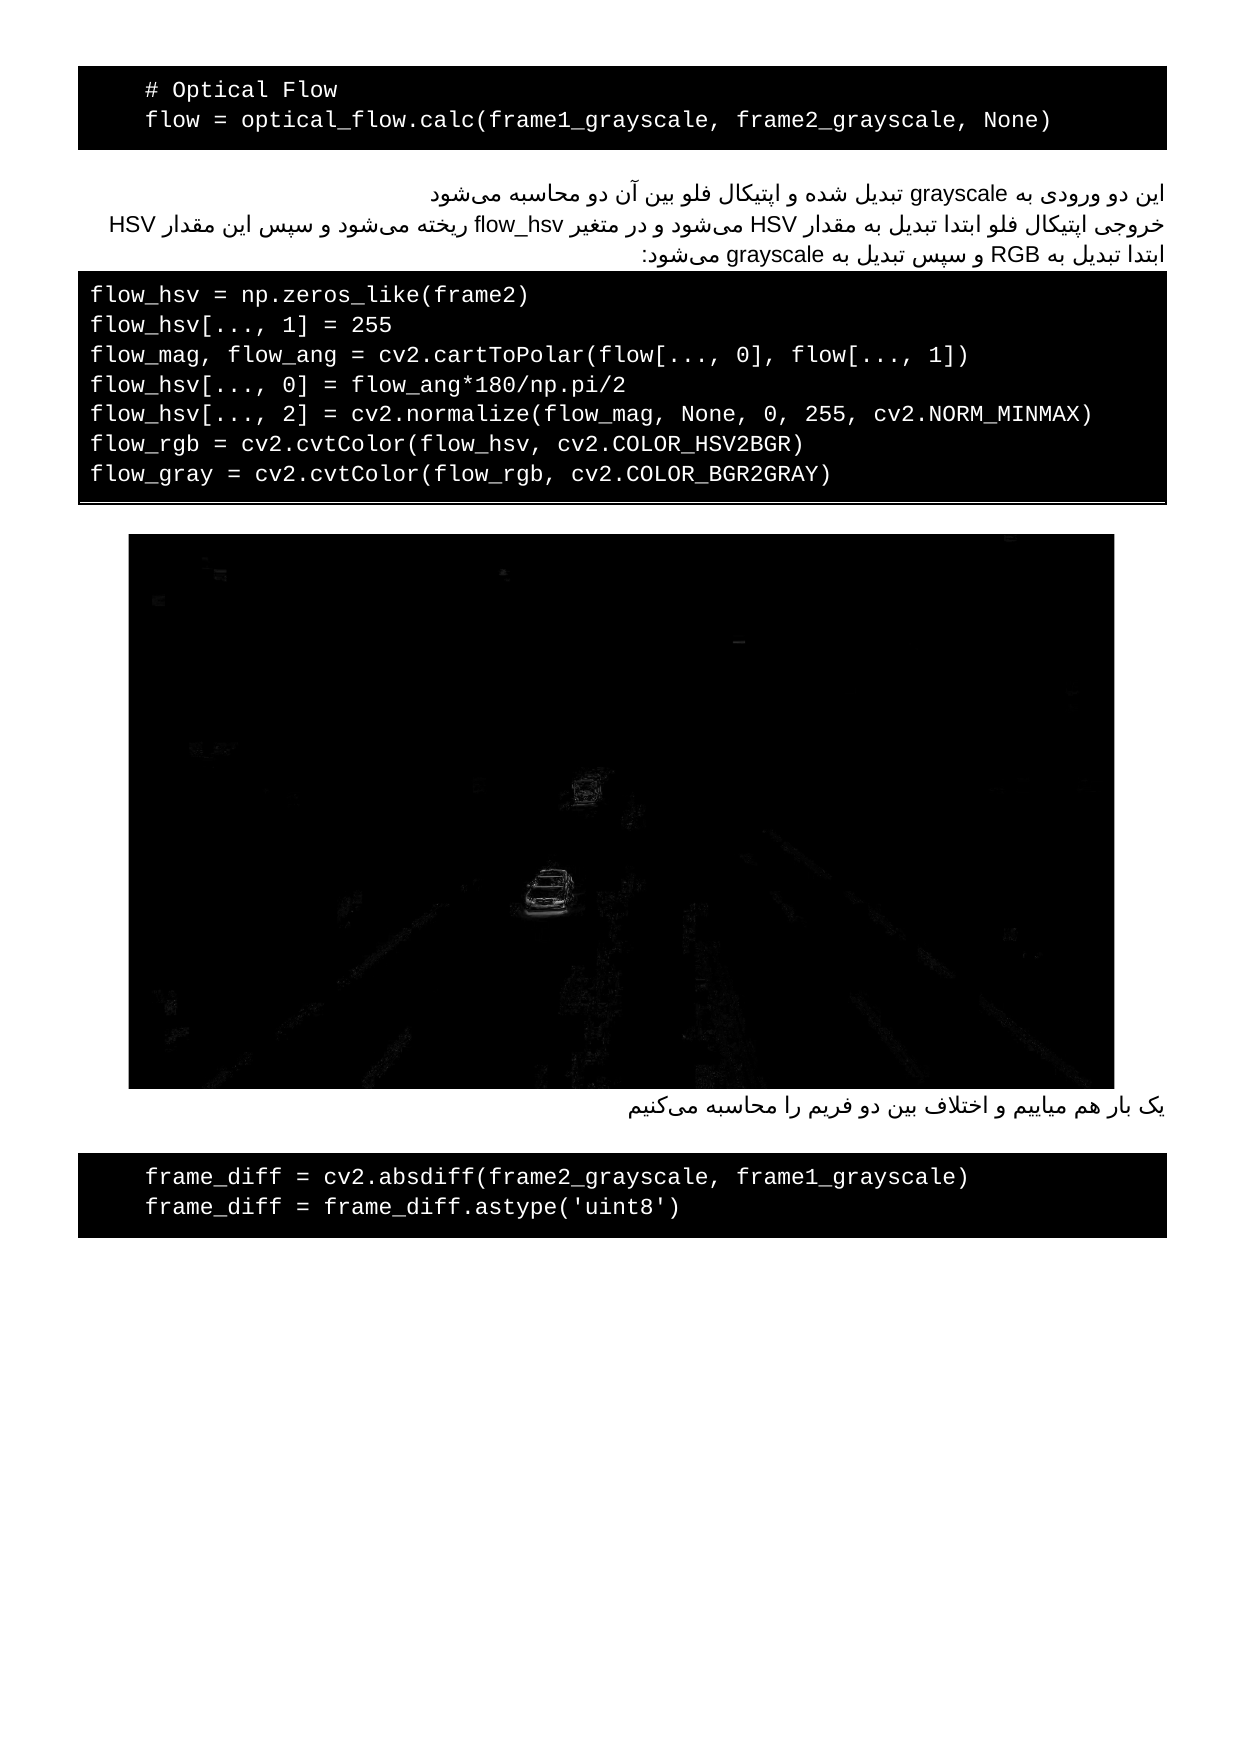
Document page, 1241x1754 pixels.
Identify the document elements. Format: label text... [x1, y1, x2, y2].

picture [128, 534, 1115, 1089]
table_header frame_diff = cv2.absdiff(frame2_grayscale, frame1_grayscale) frame_diff = frame_diff.astype('uint8') [80, 1155, 1165, 1235]
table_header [80, 68, 1165, 148]
table_header flow_hsv = np.zeros_like(frame2) flow_hsv[..., 1] = 255 flow_mag, flow_ang = cv2.cartToPolar(flow[..., 0], flow[..., 1]) flow_hsv[..., 0] = flow_ang*180/np.pi/2 flow_hsv[..., 2] = cv2.normalize(flow_mag, None, 0, 255, cv2.NORM_MINMAX) flow_rgb = cv2.cvtColor(flow_hsv, cv2.COLOR_HSV2BGR) flow_gray = cv2.cvtColor(flow_rgb, cv2.COLOR_BGR2GRAY) [80, 273, 1165, 502]
text یک بار هم میاییم و اختلاف بین دو فریم را محاسبه می‌کنیم [78, 1092, 1165, 1119]
text خروجی اپتیکال فلو ابتدا تبدیل به مقدار HSV می‌شود و در متغیر flow_hsv ریخته می‌شود و سپس این مقدار HSV ابتدا تبدیل به RGB‌ و سپس تبدیل به grayscale می‌شود: [78, 211, 1165, 267]
text این دو ورودی به grayscale تبدیل شده و اپتیکال فلو بین آن دو محاسبه می‌شود [78, 180, 1165, 207]
